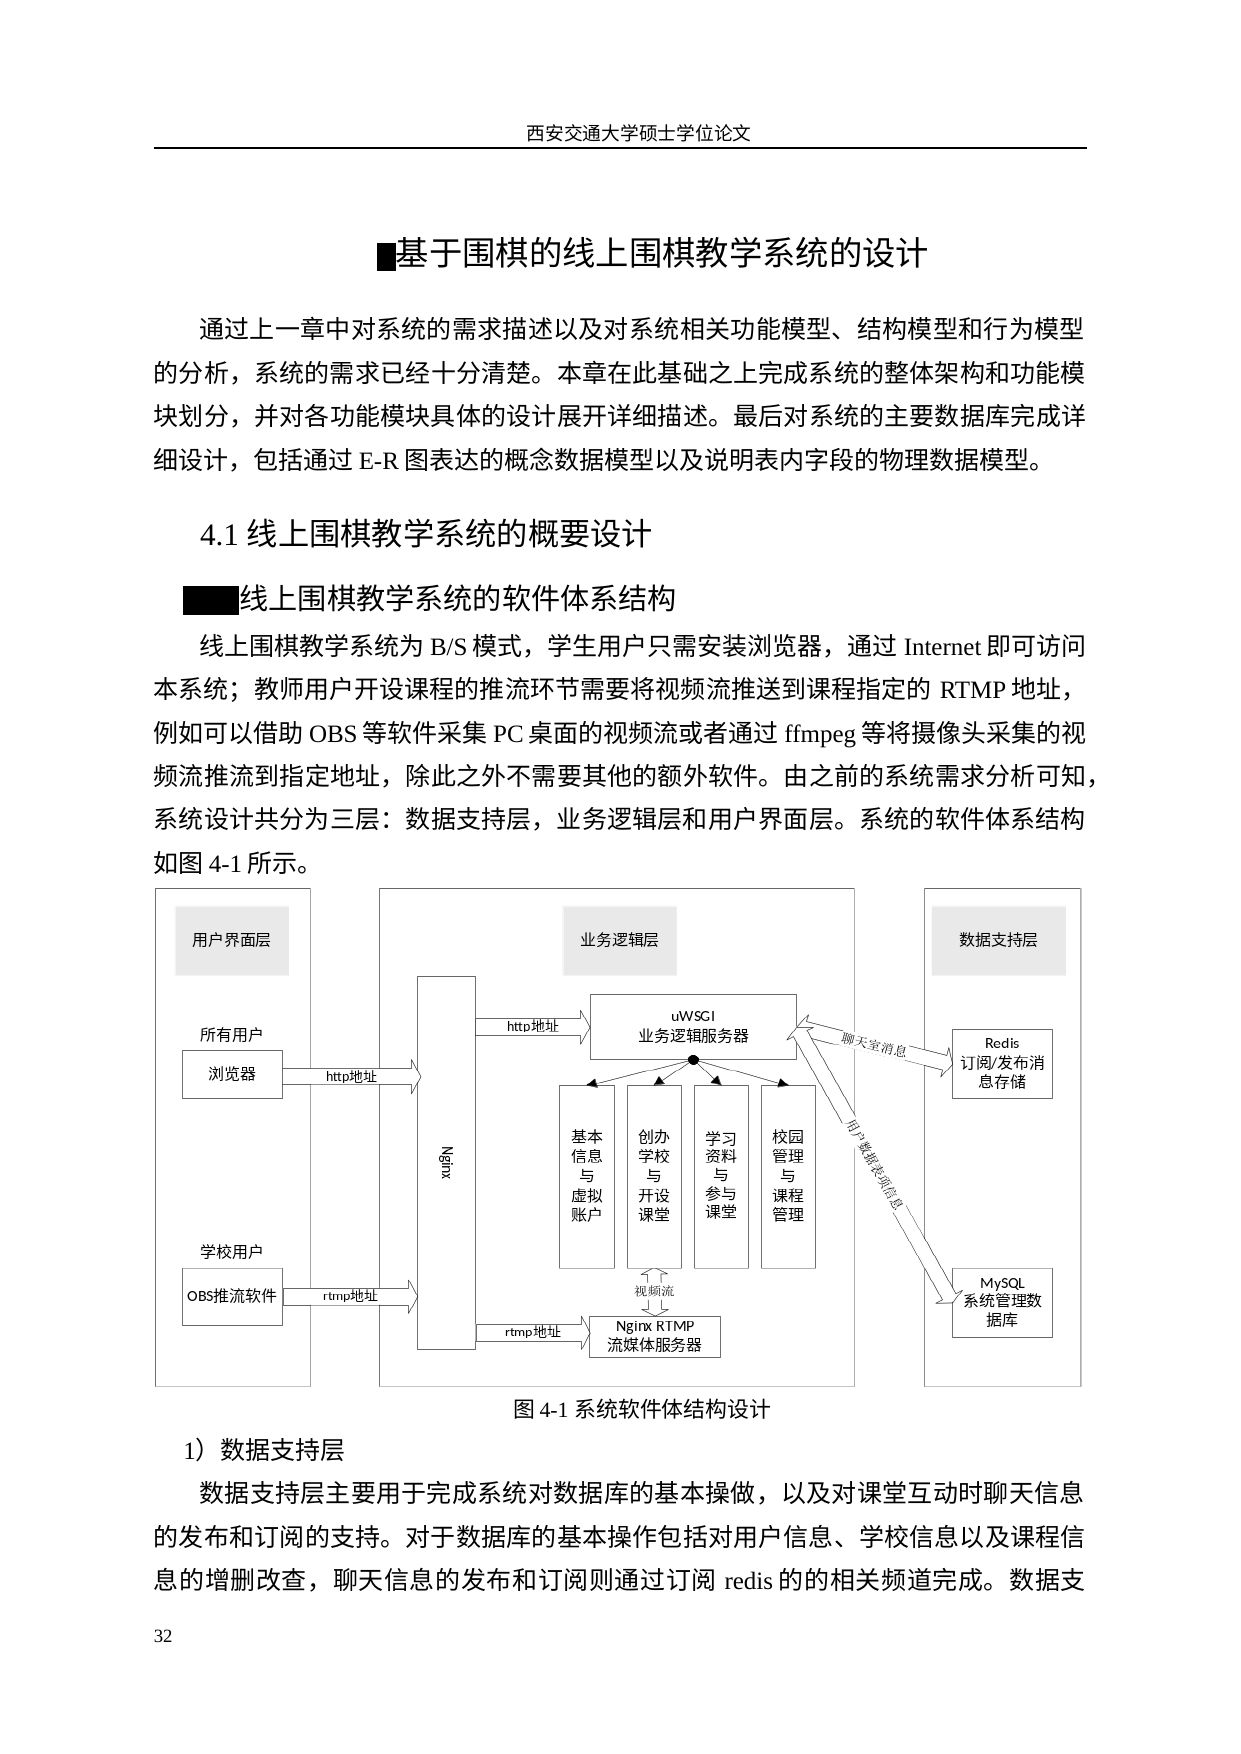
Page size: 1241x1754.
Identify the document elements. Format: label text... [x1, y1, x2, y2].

subtitle 数据支持层 [183, 1430, 1087, 1467]
text 图4-1 系统软件体结构设计 [153, 1392, 1087, 1424]
subtitle 基于围棋的线上围棋教学系统的设计 [219, 227, 1087, 275]
subtitle 线上围棋教学系统的概要设计 [200, 509, 1087, 554]
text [153, 1474, 1087, 1597]
text 通过上一章中对系统的需求描述以及对系统相关功能模型、结构模型和行为模型的分析，系统的需求已经十分清楚。本章在此基础之上完成系统的整体架构和功能模块划分，并对各功能模块具体的设计展开详细描述。最后对系统的主要数据库完成详细设计，包括通过E-R图表达的概念数据模型以及说明表内字段的物理数据模型。 [153, 310, 1087, 477]
subtitle 线上围棋教学系统的软件体系结构 [183, 575, 1087, 618]
text 线上围棋教学系统为B/S模式，学生用户只需安装浏览器，通过Internet即可访问本系统；教师用户开设课程的推流环节需要将视频流推送到课程指定的RTMP地址，例如可以借助OBS等软件采集PC桌面的视频流或者通过ffmpeg等将摄像头采集的视频流推流到指定地址，除此之外不需要其他的额外软件。由之前的系统需求分析可知，系统设计共分为三层：数据支持层，业务逻辑层和用户界面层。系统的软件体系结构如图4-1所示。 [153, 626, 1087, 879]
